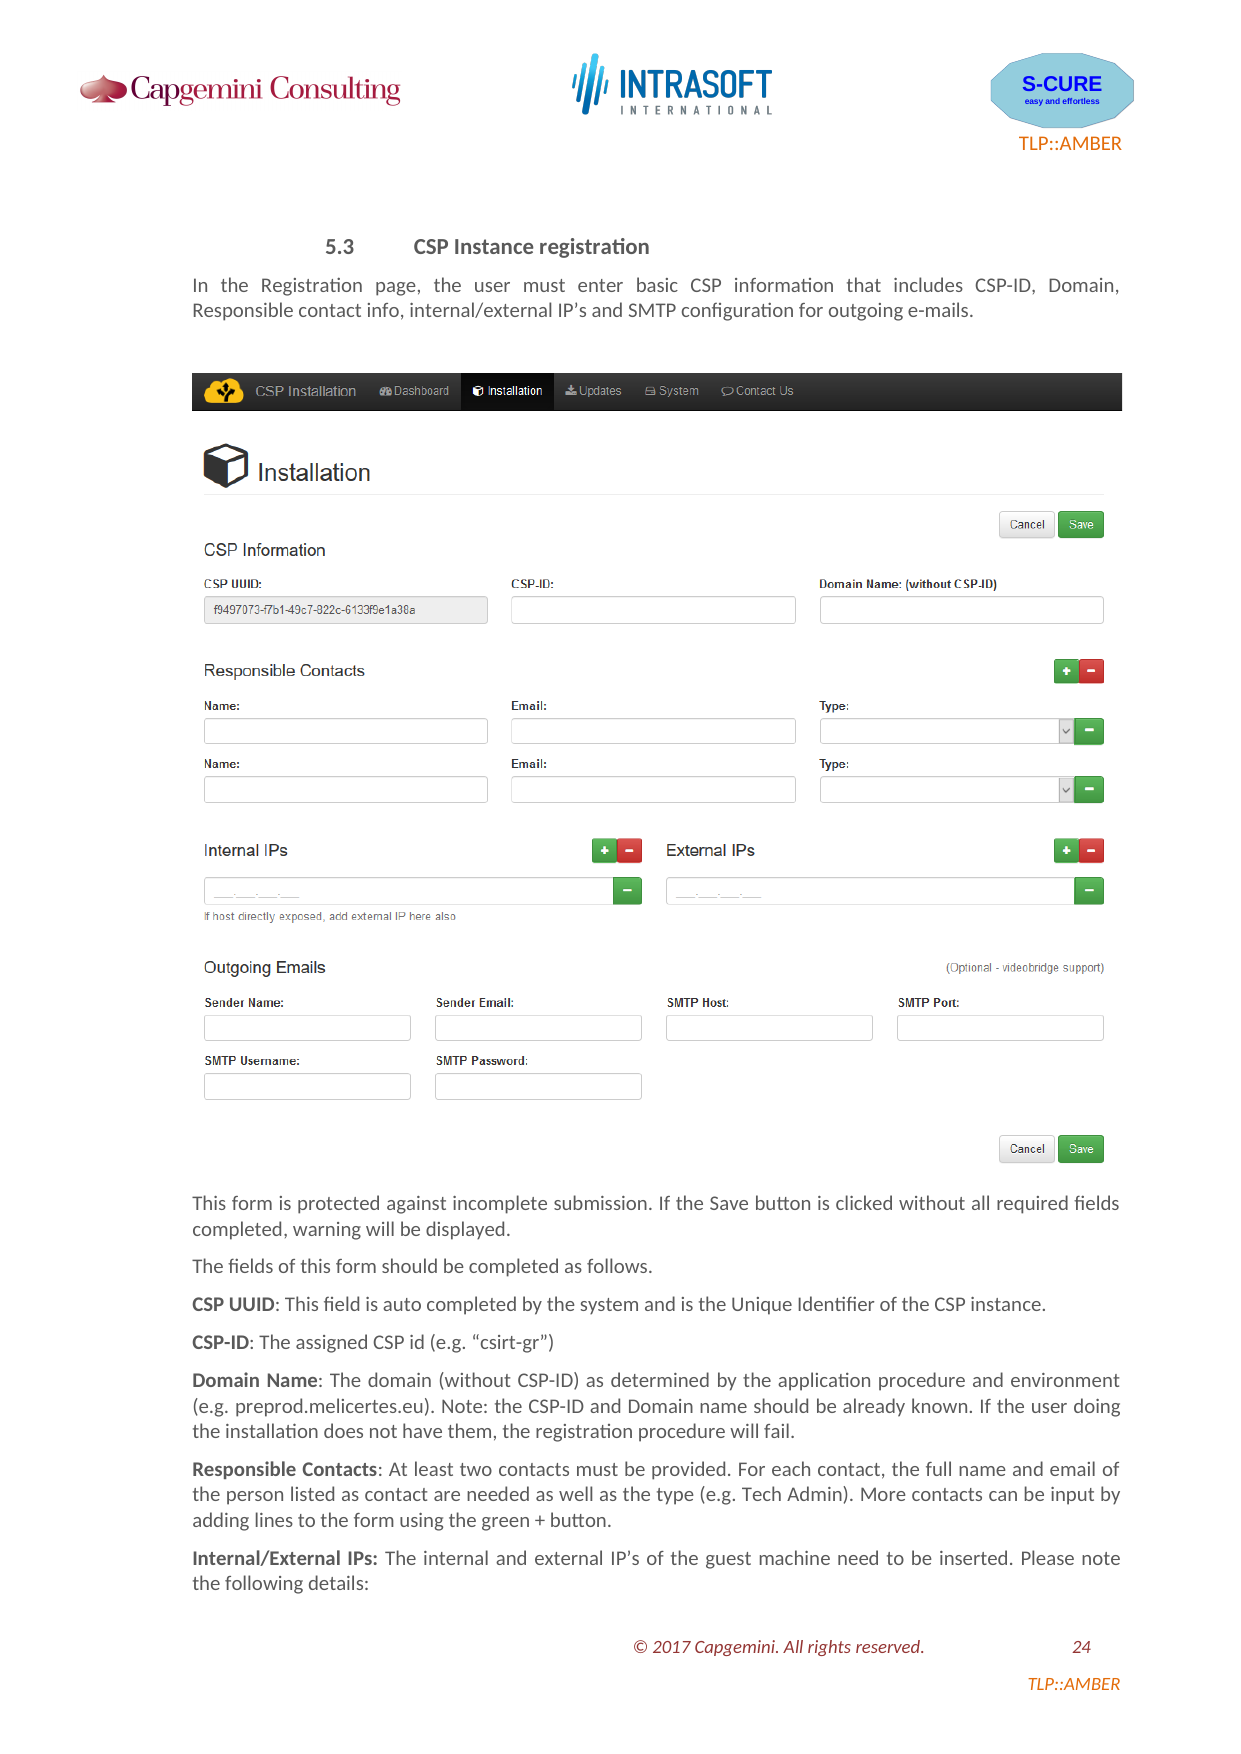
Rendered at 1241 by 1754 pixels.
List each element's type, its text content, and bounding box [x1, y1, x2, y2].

text CSP UUID: This field is auto completed by the system and is the Unique Identifier of the CSP instance. [192, 1292, 1122, 1317]
text The fields of this form should be completed as follows. [192, 1254, 1122, 1279]
text CSP-ID: The assigned CSP id (e.g. “csirt-gr”) [192, 1329, 1122, 1355]
text This form is protected against incomplete submission. If the Save button is clicked without all required fields completed, warning will be displayed. [192, 1190, 1122, 1241]
subtitle CSP Instance registration [325, 232, 1122, 260]
text Internal/External IPs: The internal and external IP’s of the guest machine need to be inserted. Please note the following details: [192, 1545, 1122, 1596]
text Domain Name: The domain (without CSP-ID) as determined by the application procedure and environment (e.g. preprod.melicertes.eu). Note: the CSP-ID and Domain name should be already known. If the user doing the installation does not have them, the registration procedure will fail. [192, 1367, 1122, 1444]
picture [571, 52, 773, 116]
text Responsible Contacts: At least two contacts must be provided. For each contact, the full name and email of the person listed as contact are needed as well as the type (e.g. Tech Admin). More contacts can be input by adding lines to the form using the green + button. [192, 1456, 1122, 1532]
text In the Registration page, the user must enter basic CSP information that includes CSP-ID, Domain, Responsible contact info, internal/external IP’s and SMTP configuration for outgoing e-mails. [192, 272, 1122, 323]
picture [192, 373, 1123, 1178]
